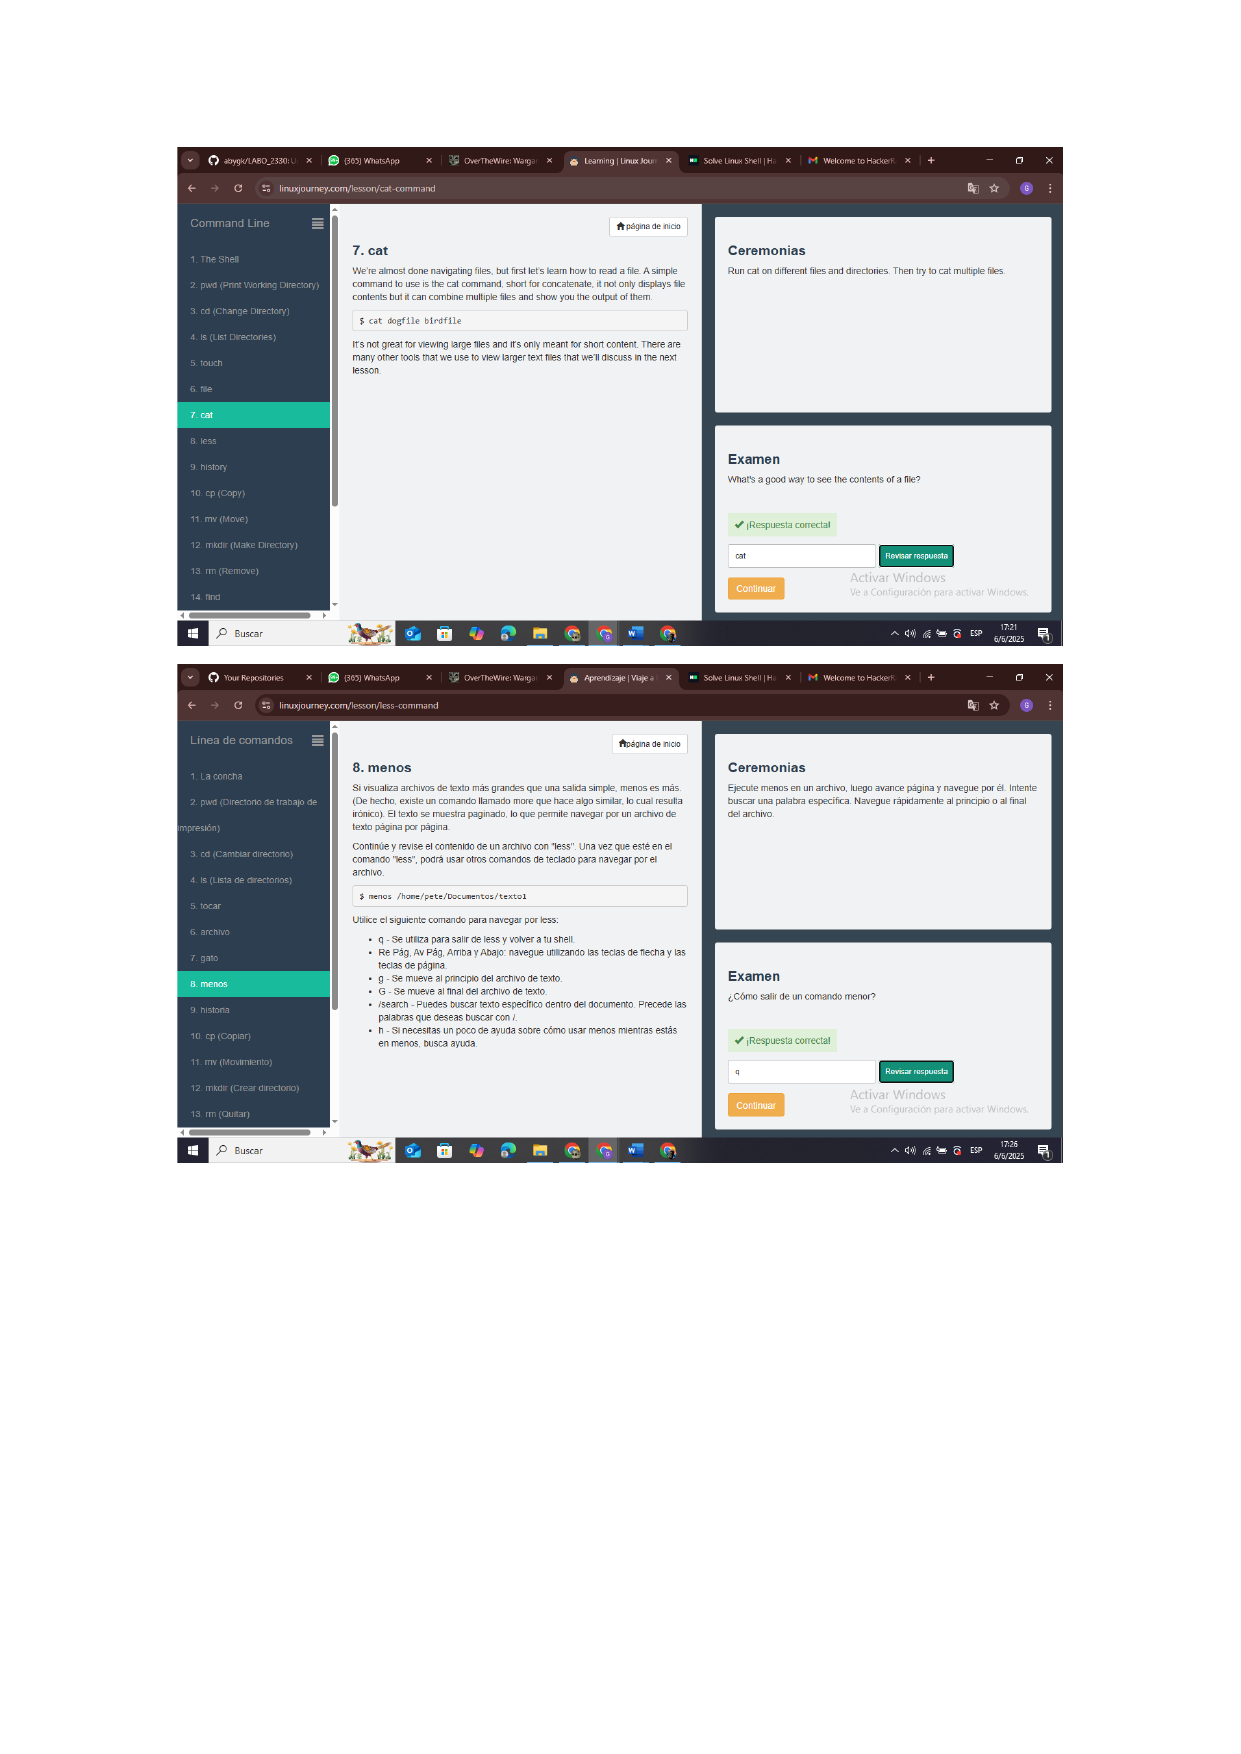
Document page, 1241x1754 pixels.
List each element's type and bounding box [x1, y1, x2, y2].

picture [177, 147, 1063, 646]
picture [177, 664, 1063, 1163]
